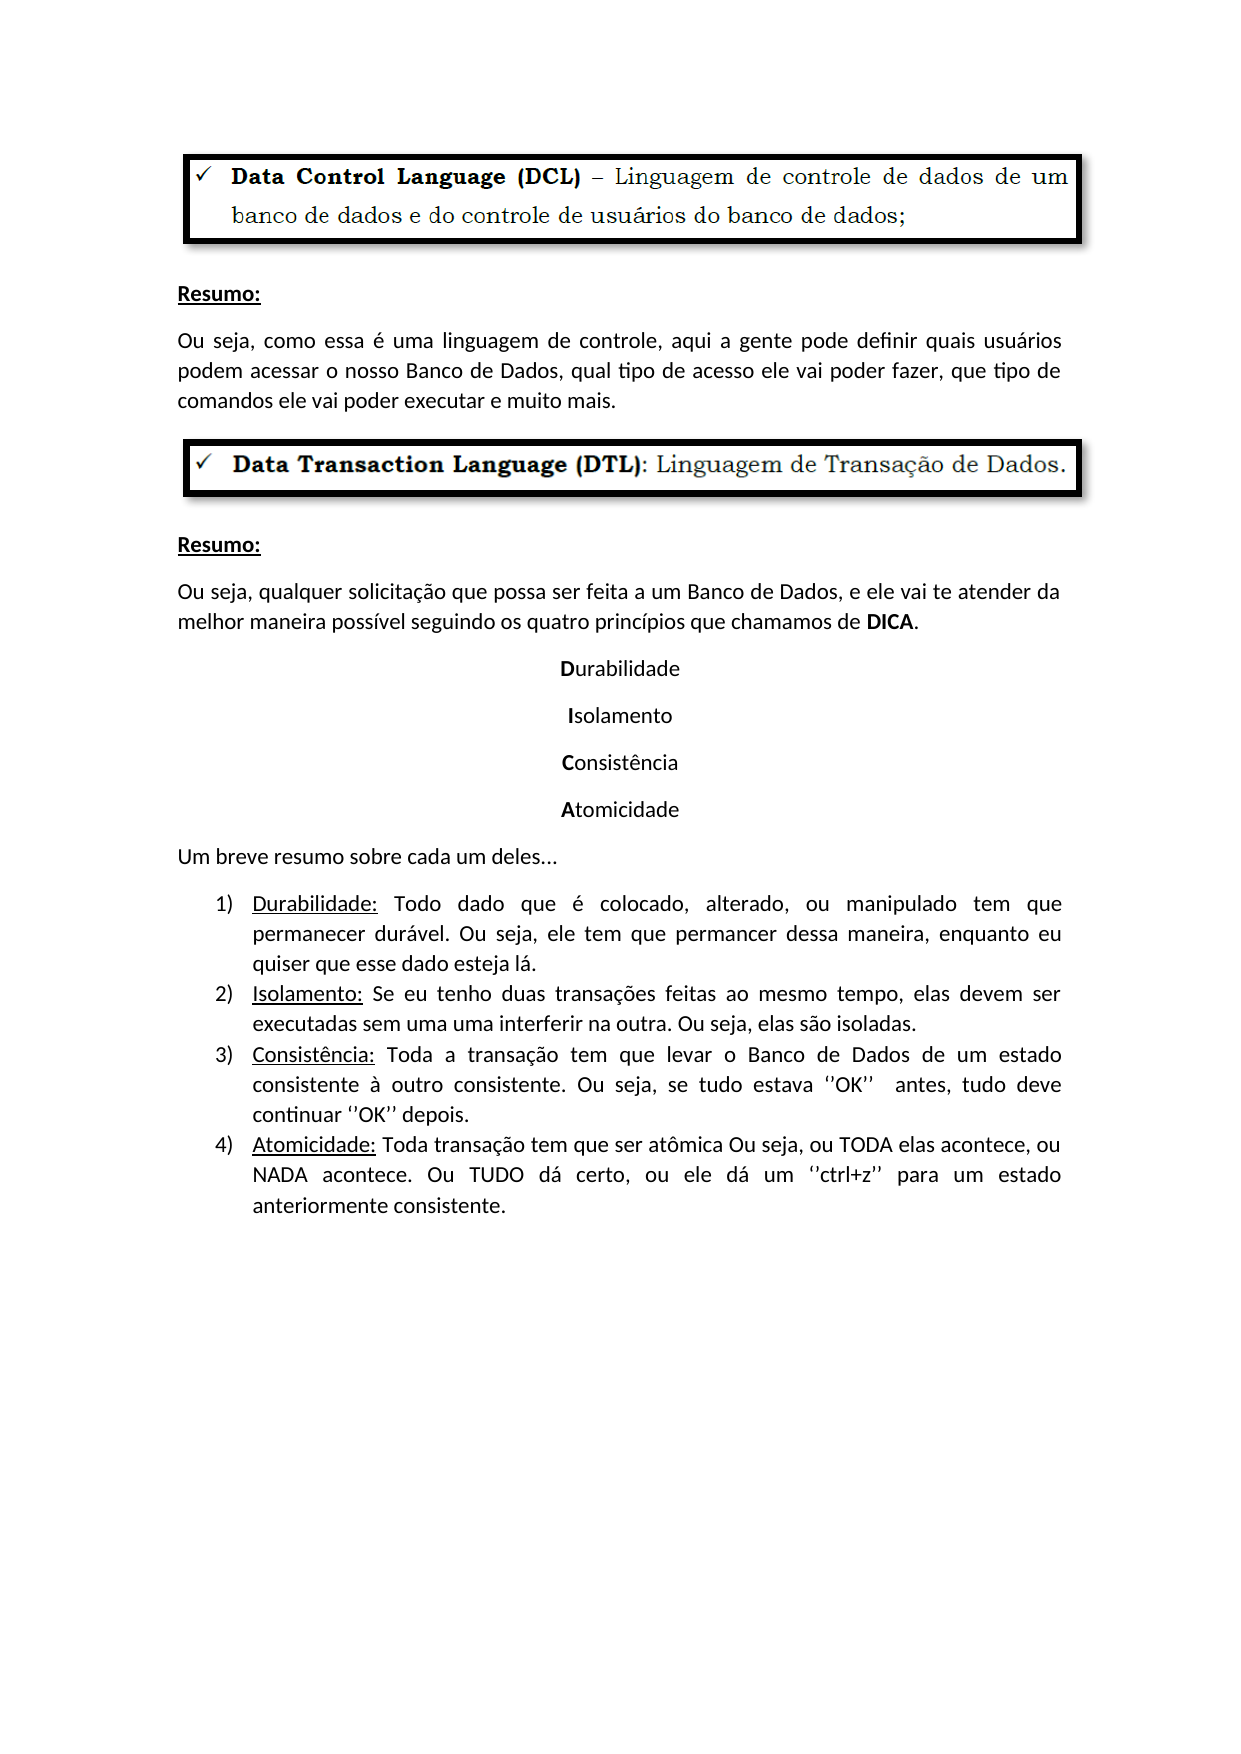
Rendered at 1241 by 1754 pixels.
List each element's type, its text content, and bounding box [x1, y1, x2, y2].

text Atomicidade [177, 795, 1063, 823]
picture [190, 160, 1076, 238]
text Consistência [177, 748, 1063, 776]
text Resumo: [177, 530, 1063, 558]
text Isolamento [177, 701, 1063, 729]
list Isolamento: Se eu tenho duas transações feitas ao mesmo tempo, elas devem ser executadas sem uma uma interferir na outra. Ou seja, elas são isoladas. [215, 979, 1063, 1037]
text Um breve resumo sobre cada um deles... [177, 842, 1063, 870]
text Ou seja, como essa é uma linguagem de controle, aqui a gente pode definir quais usuários podem acessar o nosso Banco de Dados, qual tipo de acesso ele vai poder fazer, que tipo de comandos ele vai poder executar e muito mais. [177, 326, 1063, 414]
text Durabilidade [177, 654, 1063, 682]
text Resumo: [177, 279, 1063, 307]
list Consistência: Toda a transação tem que levar o Banco de Dados de um estado consistente à outro consistente. Ou seja, se tudo estava ‘’OK’’ antes, tudo deve continuar ‘’OK’’ depois. [215, 1040, 1063, 1128]
list Atomicidade: Toda transação tem que ser atômica Ou seja, ou TODA elas acontece, ou NADA acontece. Ou TUDO dá certo, ou ele dá um ‘’ctrl+z’’ para um estado anteriormente consistente. [215, 1130, 1063, 1219]
list Durabilidade: Todo dado que é colocado, alterado, ou manipulado tem que permanecer durável. Ou seja, ele tem que permancer dessa maneira, enquanto eu quiser que esse dado esteja lá. [215, 889, 1063, 977]
text Ou seja, qualquer solicitação que possa ser feita a um Banco de Dados, e ele vai te atender da melhor maneira possível seguindo os quatro princípios que chamamos de DICA. [177, 577, 1063, 635]
picture [190, 446, 1076, 490]
